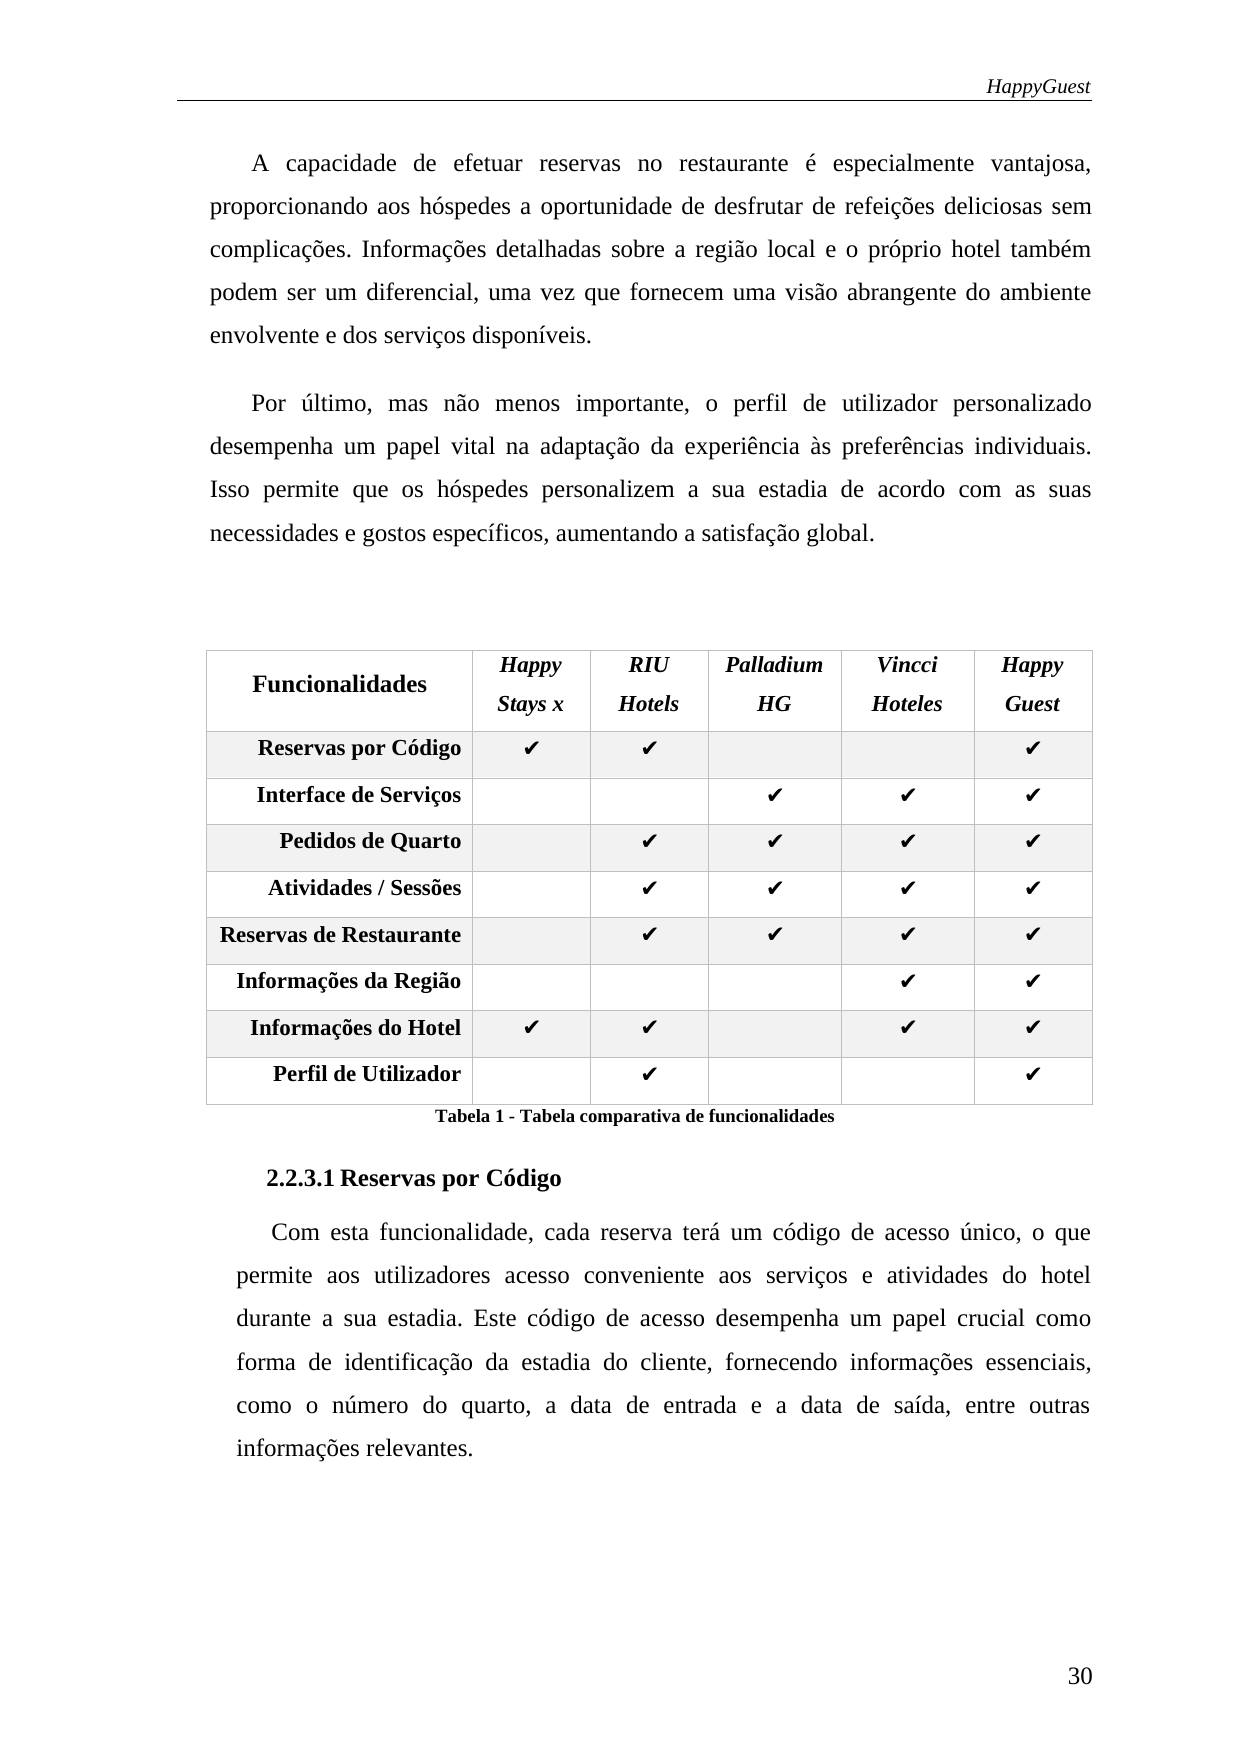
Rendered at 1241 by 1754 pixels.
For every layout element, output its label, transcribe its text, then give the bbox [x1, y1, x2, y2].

table_header Funcionalidades [207, 651, 472, 731]
table_cell [709, 1011, 841, 1057]
table_cell [473, 965, 590, 1010]
table_cell ✔️ [975, 1058, 1092, 1103]
table_cell Informações da Região [207, 965, 472, 1010]
subtitle Reservas por Código [266, 1163, 1092, 1192]
table_cell [709, 965, 841, 1010]
table_cell [842, 1058, 974, 1103]
table_cell ✔️ [591, 1011, 708, 1057]
table_cell ✔️ [975, 965, 1092, 1010]
table_cell ✔️ [842, 825, 974, 871]
table_header Palladium HG [709, 651, 841, 731]
table_cell [842, 732, 974, 777]
table_cell [591, 779, 708, 824]
table_cell Atividades / Sessões [207, 872, 472, 917]
text Por último, mas não menos importante, o perfil de utilizador personalizado desempenha um papel vital na adaptação da experiência às preferências individuais. Isso permite que os hóspedes personalizem a sua estadia de acordo com as suas necessidades e gostos específicos, aumentando a satisfação global. [209, 388, 1092, 546]
table_header Happy Stays x [473, 651, 590, 731]
text A capacidade de efetuar reservas no restaurante é especialmente vantajosa, proporcionando aos hóspedes a oportunidade de desfrutar de refeições deliciosas sem complicações. Informações detalhadas sobre a região local e o próprio hotel também podem ser um diferencial, uma vez que fornecem uma visão abrangente do ambiente envolvente e dos serviços disponíveis. [209, 148, 1092, 349]
table_cell ✔️ [975, 1011, 1092, 1057]
table_cell Reservas por Código [207, 732, 472, 777]
table_cell ✔️ [842, 872, 974, 917]
table_cell [473, 825, 590, 871]
table_cell [709, 732, 841, 777]
table_cell Interface de Serviços [207, 779, 472, 824]
table_header Vincci Hoteles [842, 651, 974, 731]
table_header Happy Guest [975, 651, 1092, 731]
table_cell Perfil de Utilizador [207, 1058, 472, 1103]
table_cell Reservas de Restaurante [207, 918, 472, 964]
table_cell [591, 965, 708, 1010]
table_cell ✔️ [842, 779, 974, 824]
table_cell ✔️ [591, 918, 708, 964]
table_cell ✔️ [709, 918, 841, 964]
table_cell ✔️ [473, 732, 590, 777]
table_cell ✔️ [842, 965, 974, 1010]
table_cell [473, 918, 590, 964]
table_cell ✔️ [709, 779, 841, 824]
table_cell ✔️ [842, 918, 974, 964]
table_cell ✔️ [842, 1011, 974, 1057]
table_cell ✔️ [975, 825, 1092, 871]
table_header RIU Hotels [591, 651, 708, 731]
table_cell ✔️ [975, 732, 1092, 777]
table_cell Informações do Hotel [207, 1011, 472, 1057]
table_cell [473, 1058, 590, 1103]
table_cell ✔️ [473, 1011, 590, 1057]
table_cell [709, 1058, 841, 1103]
table_cell ✔️ [709, 872, 841, 917]
table_cell ✔️ [975, 872, 1092, 917]
table_cell ✔️ [591, 732, 708, 777]
table_cell Pedidos de Quarto [207, 825, 472, 871]
table_cell ✔️ [975, 779, 1092, 824]
table_cell ✔️ [591, 825, 708, 871]
table_cell [473, 779, 590, 824]
table_cell ✔️ [709, 825, 841, 871]
table_cell [473, 872, 590, 917]
text Com esta funcionalidade, cada reserva terá um código de acesso único, o que permite aos utilizadores acesso conveniente aos serviços e atividades do hotel durante a sua estadia. Este código de acesso desempenha um papel crucial como forma de identificação da estadia do cliente, fornecendo informações essenciais, como o número do quarto, a data de entrada e a data de saída, entre outras informações relevantes. [236, 1217, 1092, 1462]
table_cell ✔️ [975, 918, 1092, 964]
table_cell ✔️ [591, 1058, 708, 1103]
table_cell ✔️ [591, 872, 708, 917]
